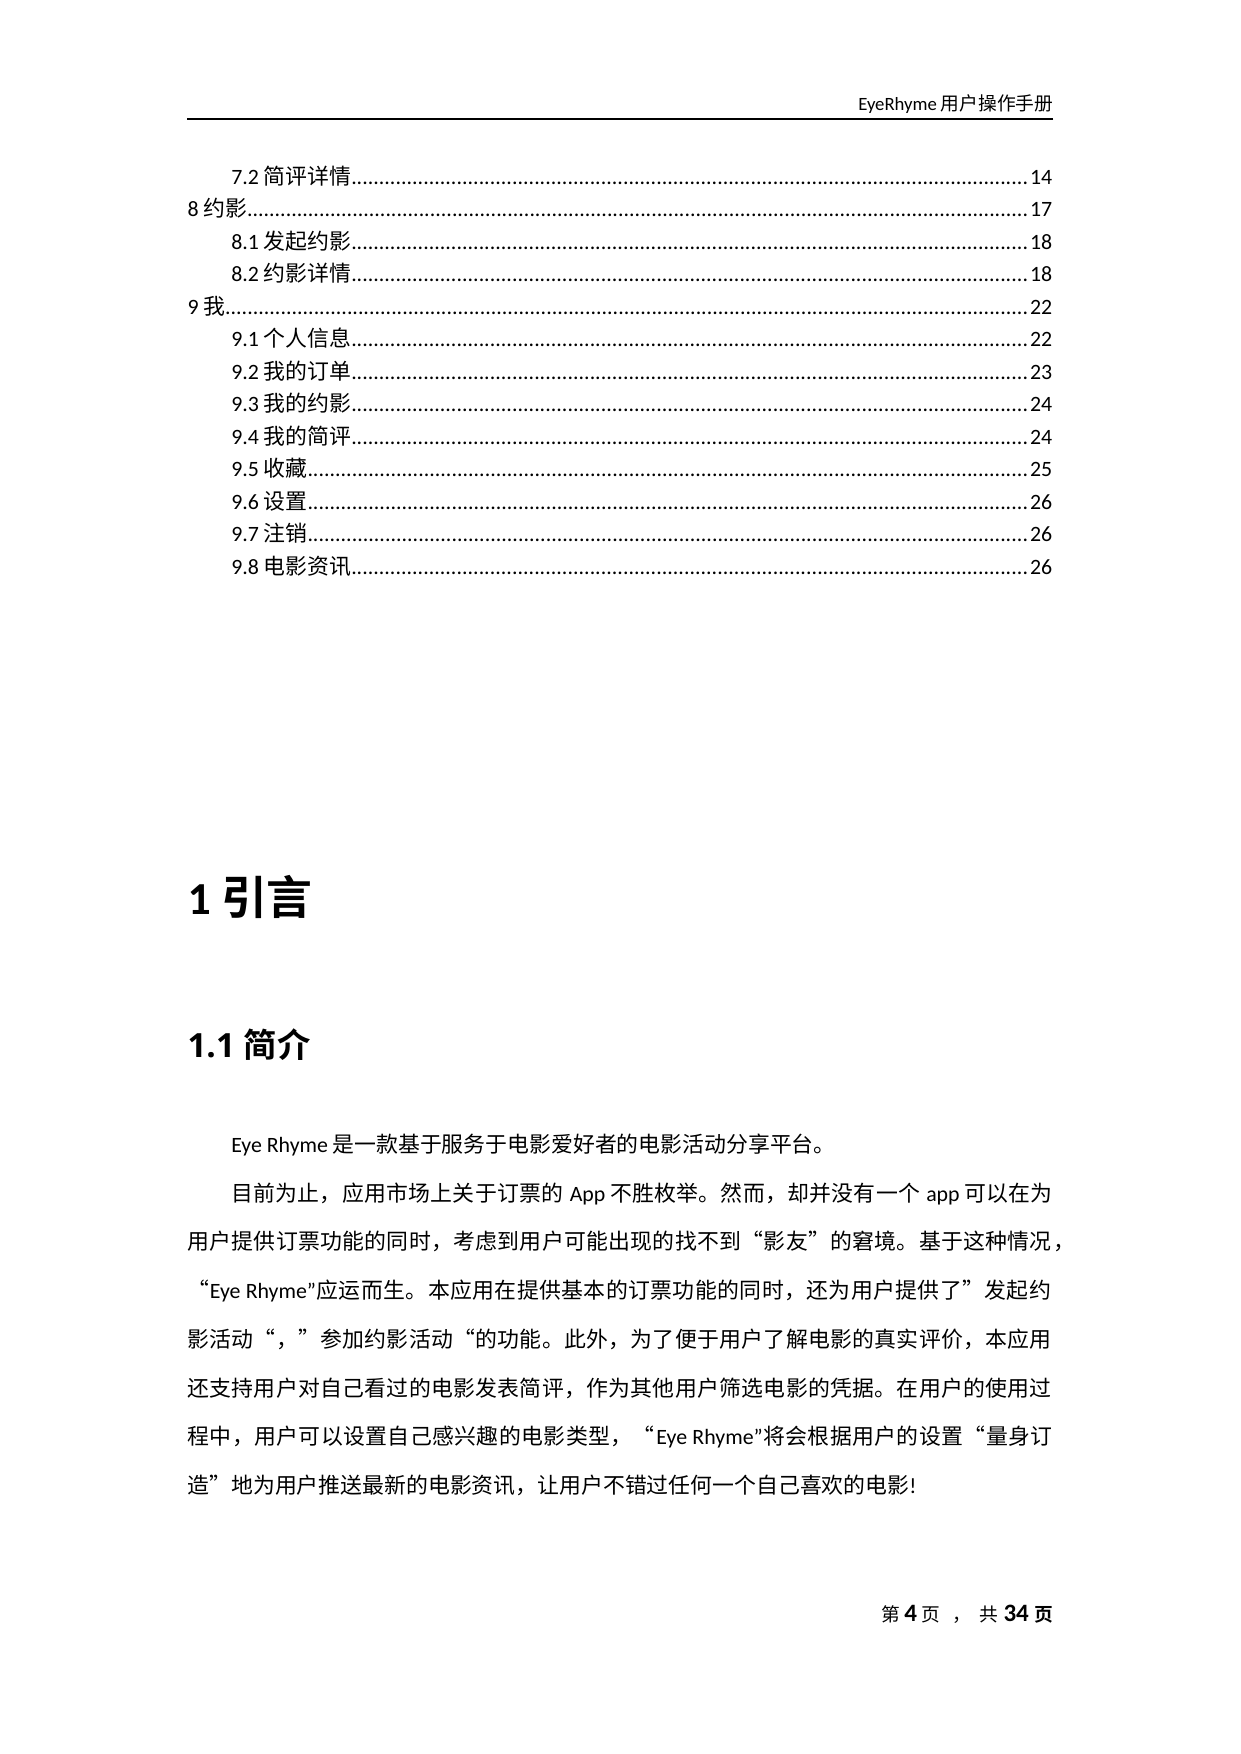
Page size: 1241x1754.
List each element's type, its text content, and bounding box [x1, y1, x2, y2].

text 目前为止，应用市场上关于订票的App不胜枚举。然而，却并没有一个app可以在为用户提供订票功能的同时，考虑到用户可能出现的找不到“影友”的窘境。基于这种情况，“Eye Rhyme”应运而生。本应用在提供基本的订票功能的同时，还为用户提供了”发起约影活动“，”参加约影活动“的功能。此外，为了便于用户了解电影的真实评价，本应用还支持用户对自己看过的电影发表简评，作为其他用户筛选电影的凭据。在用户的使用过程中，用户可以设置自己感兴趣的电影类型，“Eye Rhyme”将会根据用户的设置“量身订造”地为用户推送最新的电影资讯，让用户不错过任何一个自己喜欢的电影! [187, 1175, 1053, 1500]
subtitle 1.1 简介 [187, 1011, 1053, 1076]
text Eye Rhyme是一款基于服务于电影爱好者的电影活动分享平台。 [187, 1127, 1053, 1159]
subtitle 1 引言 [187, 846, 1053, 943]
